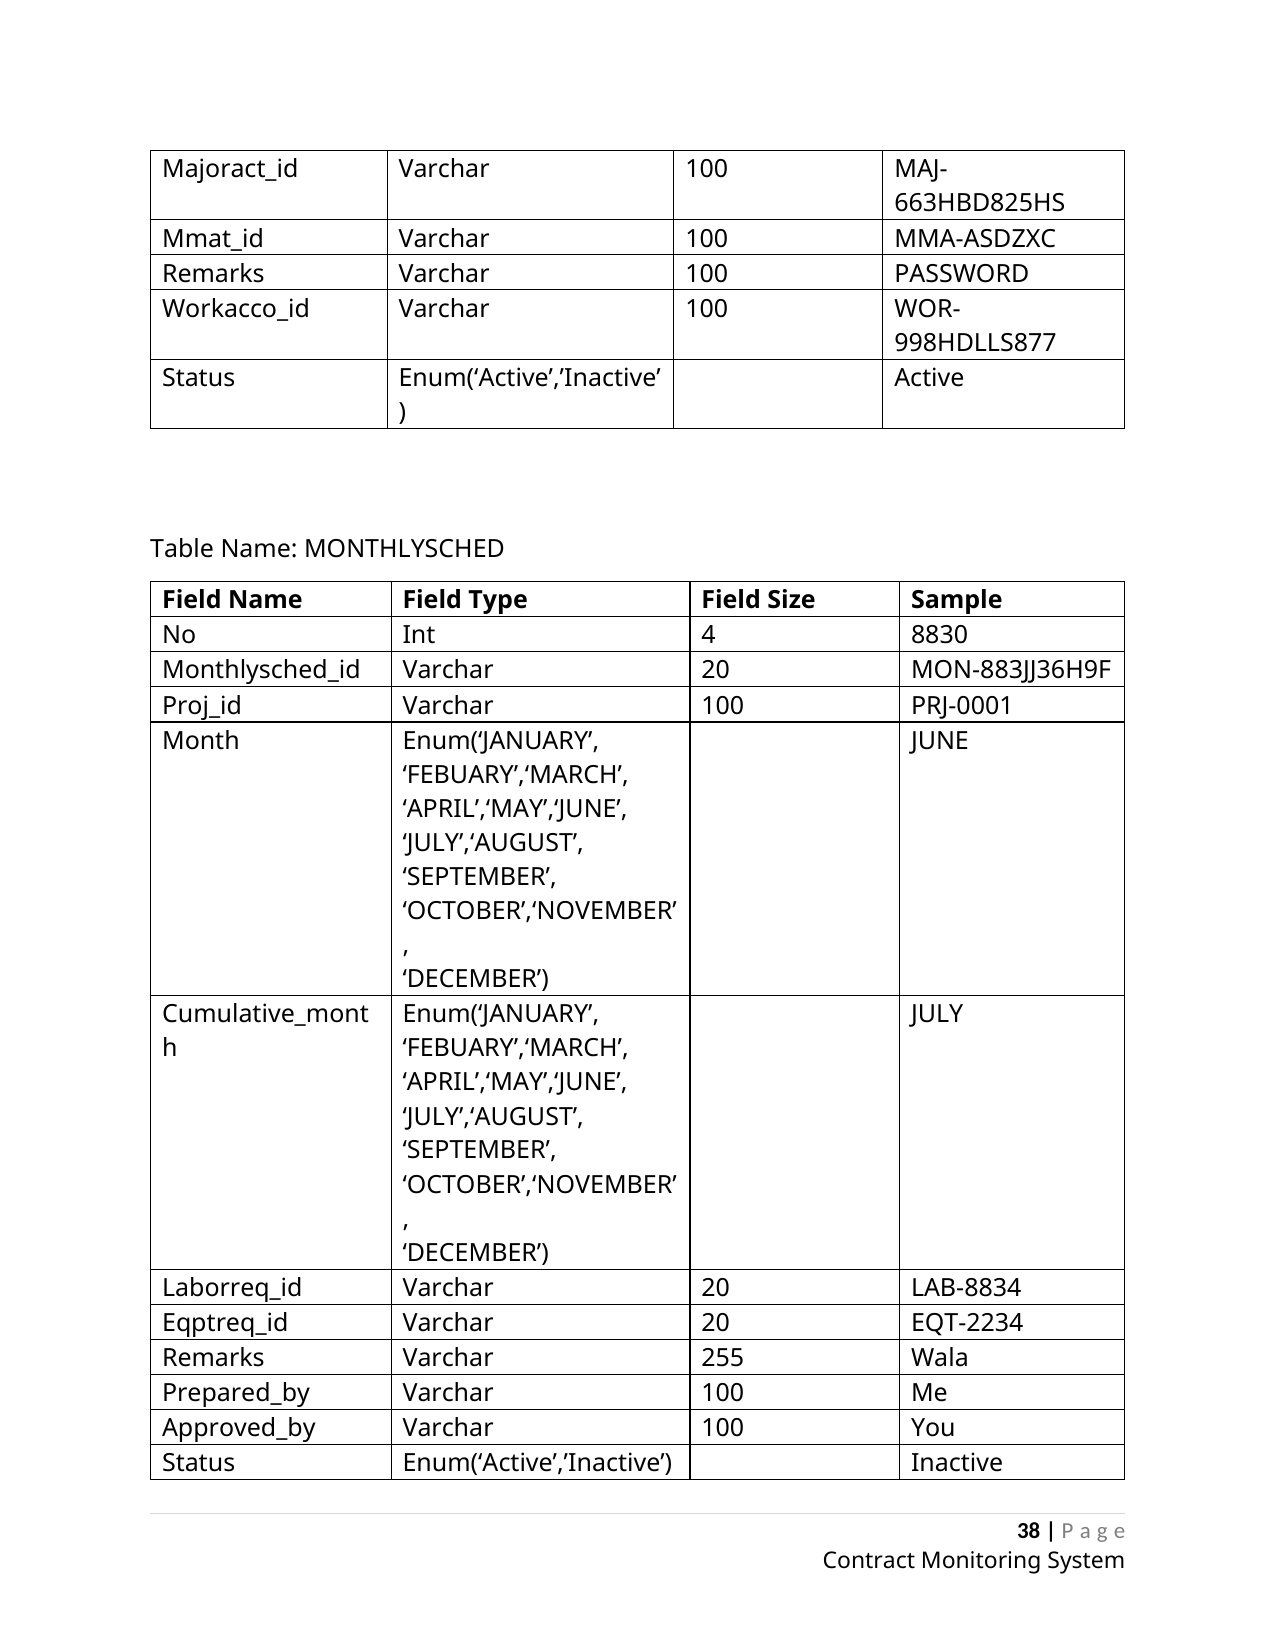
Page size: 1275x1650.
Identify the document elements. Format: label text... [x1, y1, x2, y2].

table_cell Enum(‘Active’,’Inactive’) [392, 1445, 689, 1479]
table_cell Mmat_id [151, 220, 387, 254]
table_cell Proj_id [151, 687, 391, 721]
table_cell MMA-ASDZXC [883, 220, 1124, 254]
table_cell 100 [674, 255, 882, 289]
table_cell Varchar [392, 1305, 689, 1339]
table_cell Laborreq_id [151, 1270, 391, 1303]
table_cell Varchar [392, 1340, 689, 1374]
table_cell Me [900, 1375, 1124, 1409]
table_cell 255 [691, 1340, 899, 1374]
table_cell 20 [691, 652, 899, 686]
table_cell Enum(‘Active’,’Inactive’) [388, 360, 673, 428]
table_cell 8830 [900, 617, 1124, 651]
table_cell 100 [691, 1375, 899, 1409]
table_cell Remarks [151, 1340, 391, 1374]
table_cell 20 [691, 1270, 899, 1303]
table_cell Active [883, 360, 1124, 428]
table_cell 20 [691, 1305, 899, 1339]
table_cell Status [151, 1445, 391, 1479]
table_cell [674, 360, 882, 428]
table_cell Month [151, 723, 391, 995]
table_cell 4 [691, 617, 899, 651]
table_cell Varchar [392, 1375, 689, 1409]
table_cell Status [151, 360, 387, 428]
table_cell Varchar [392, 1410, 689, 1444]
table_cell JUNE [900, 723, 1124, 995]
table_cell Wala [900, 1340, 1124, 1374]
table_cell EQT-2234 [900, 1305, 1124, 1339]
table_cell [691, 1445, 899, 1479]
table_cell Monthlysched_id [151, 652, 391, 686]
table_cell Workacco_id [151, 290, 387, 358]
table_header Field Size [691, 582, 899, 616]
table_cell You [900, 1410, 1124, 1444]
table_cell 100 [674, 151, 882, 219]
table_cell Enum(‘JANUARY’, ‘FEBUARY’,‘MARCH’, ‘APRIL’,‘MAY’,‘JUNE’, ‘JULY’,‘AUGUST’, ‘SEPTEMBER’, ‘OCTOBER’,‘NOVEMBER’, ‘DECEMBER’) [392, 996, 689, 1268]
table_cell Varchar [388, 220, 673, 254]
table_cell LAB-8834 [900, 1270, 1124, 1303]
table_cell Approved_by [151, 1410, 391, 1444]
table_cell Cumulative_month [151, 996, 391, 1268]
table_cell Varchar [388, 255, 673, 289]
table_cell Varchar [388, 151, 673, 219]
table_cell 100 [674, 290, 882, 358]
table_cell Varchar [392, 1270, 689, 1303]
table_cell MAJ-663HBD825HS [883, 151, 1124, 219]
table_cell 100 [674, 220, 882, 254]
table_cell [691, 723, 899, 995]
table_cell Eqptreq_id [151, 1305, 391, 1339]
table_cell No [151, 617, 391, 651]
table_header Sample [900, 582, 1124, 616]
table_cell Inactive [900, 1445, 1124, 1479]
table_cell JULY [900, 996, 1124, 1268]
table_cell Varchar [392, 652, 689, 686]
table_cell 100 [691, 1410, 899, 1444]
table_header Field Name [151, 582, 391, 616]
table_cell Varchar [388, 290, 673, 358]
table_cell Enum(‘JANUARY’, ‘FEBUARY’,‘MARCH’, ‘APRIL’,‘MAY’,‘JUNE’, ‘JULY’,‘AUGUST’, ‘SEPTEMBER’, ‘OCTOBER’,‘NOVEMBER’, ‘DECEMBER’) [392, 723, 689, 995]
table_cell WOR-998HDLLS877 [883, 290, 1124, 358]
table_cell MON-883JJ36H9F [900, 652, 1124, 686]
table_cell Remarks [151, 255, 387, 289]
table_cell 100 [691, 687, 899, 721]
table_cell PRJ-0001 [900, 687, 1124, 721]
table_cell Prepared_by [151, 1375, 391, 1409]
table_cell Varchar [392, 687, 689, 721]
table_cell PASSWORD [883, 255, 1124, 289]
table_header Field Type [392, 582, 689, 616]
table_cell [691, 996, 899, 1268]
table_cell Int [392, 617, 689, 651]
text Table Name: MONTHLYSCHED [150, 530, 1125, 564]
table_cell Majoract_id [151, 151, 387, 219]
